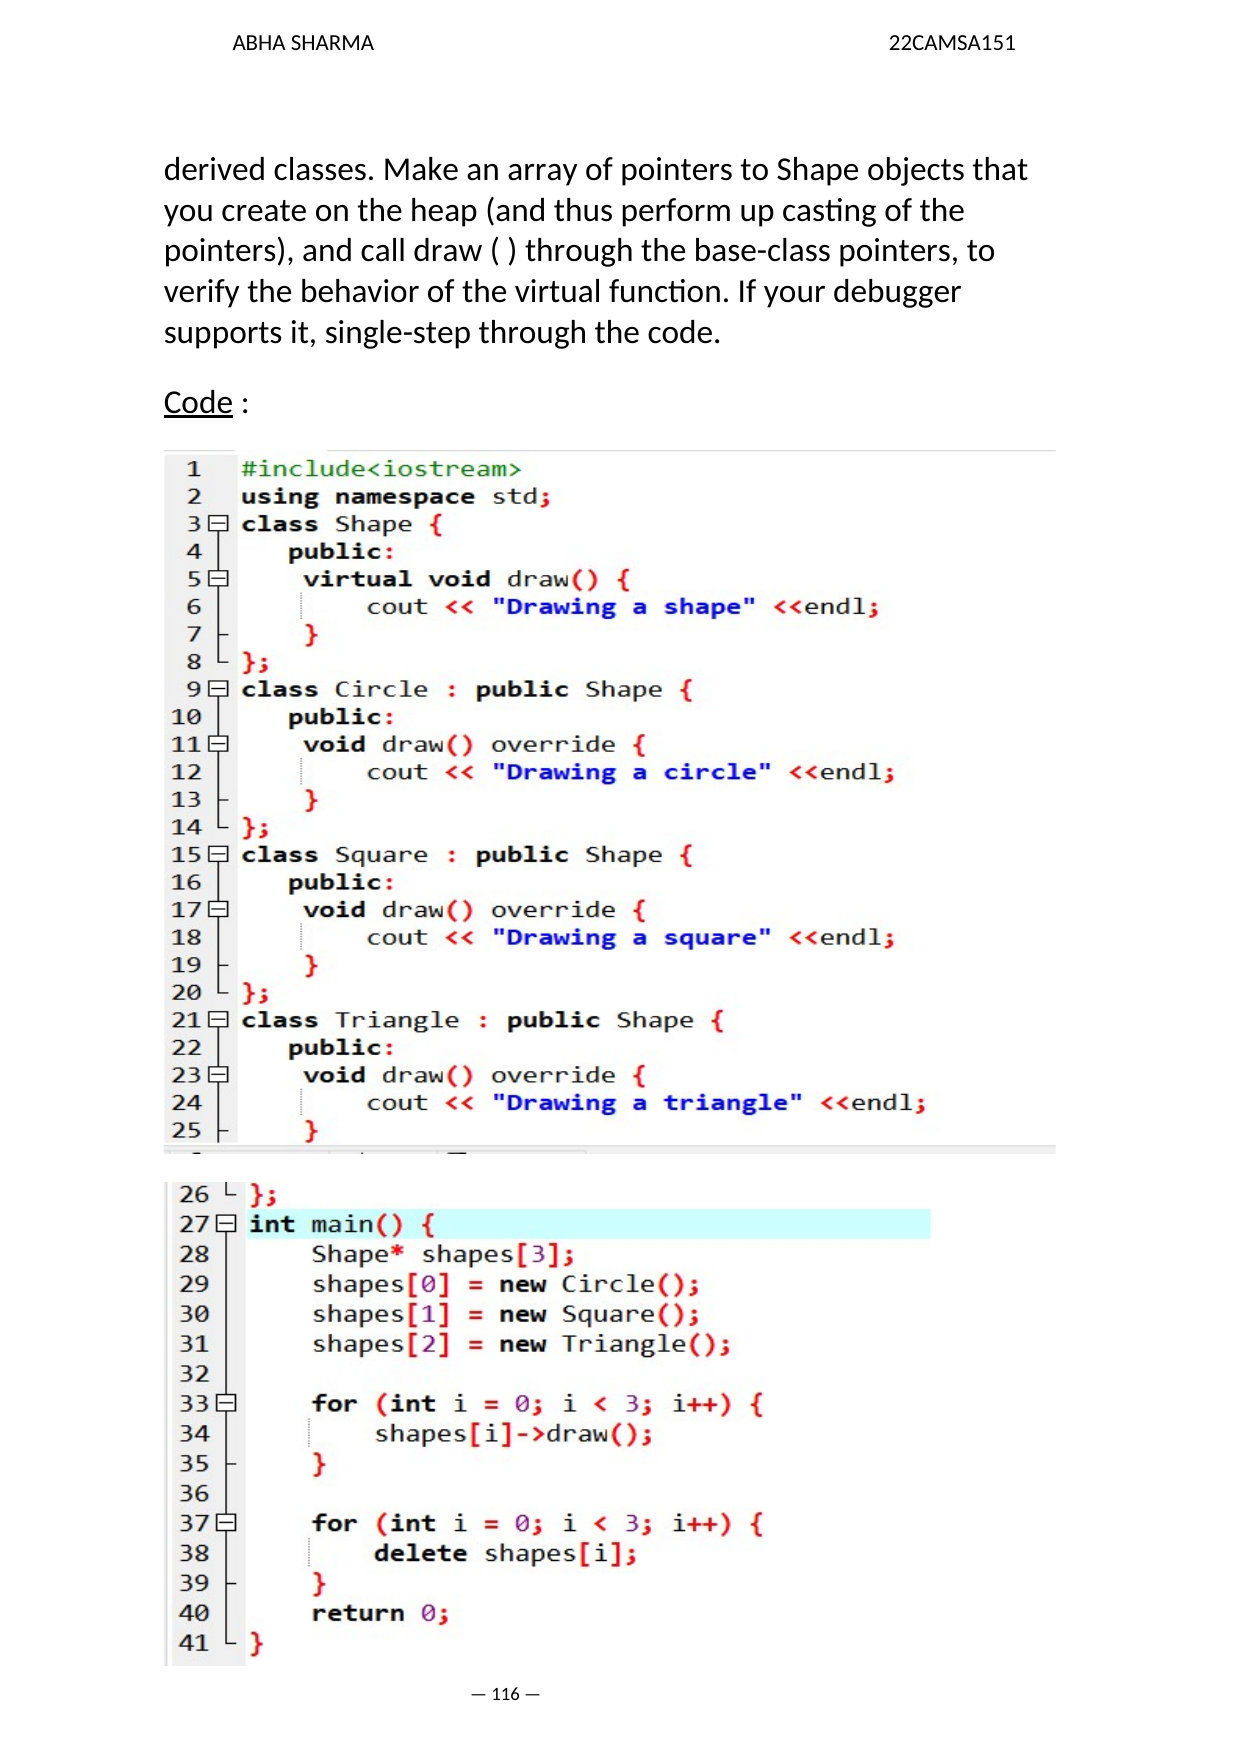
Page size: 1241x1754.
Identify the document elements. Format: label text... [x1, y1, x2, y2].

text Code : [163, 381, 1077, 421]
picture [163, 1182, 931, 1666]
picture [163, 450, 1056, 1154]
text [163, 148, 1077, 352]
